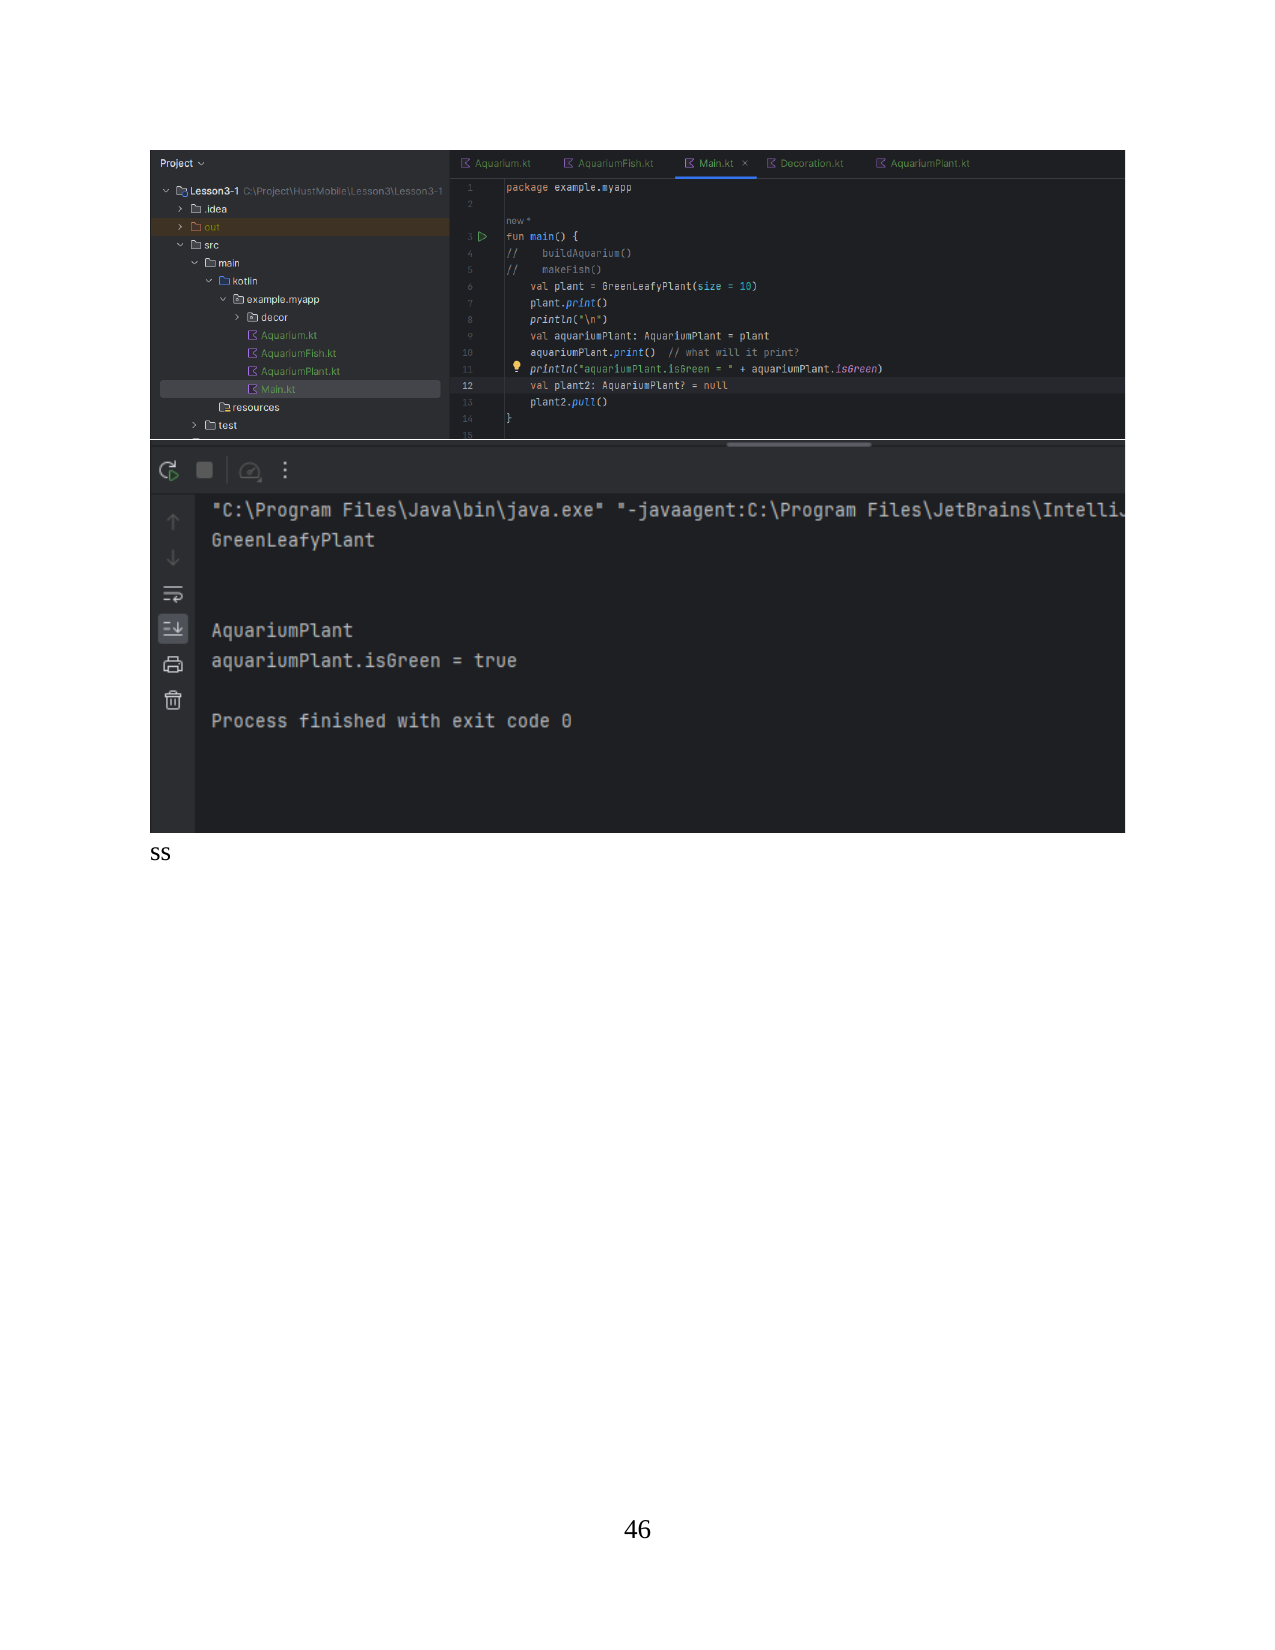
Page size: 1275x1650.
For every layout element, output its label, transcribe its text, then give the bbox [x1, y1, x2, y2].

text ss [150, 833, 1125, 866]
picture [150, 150, 1125, 439]
picture [150, 440, 1125, 833]
